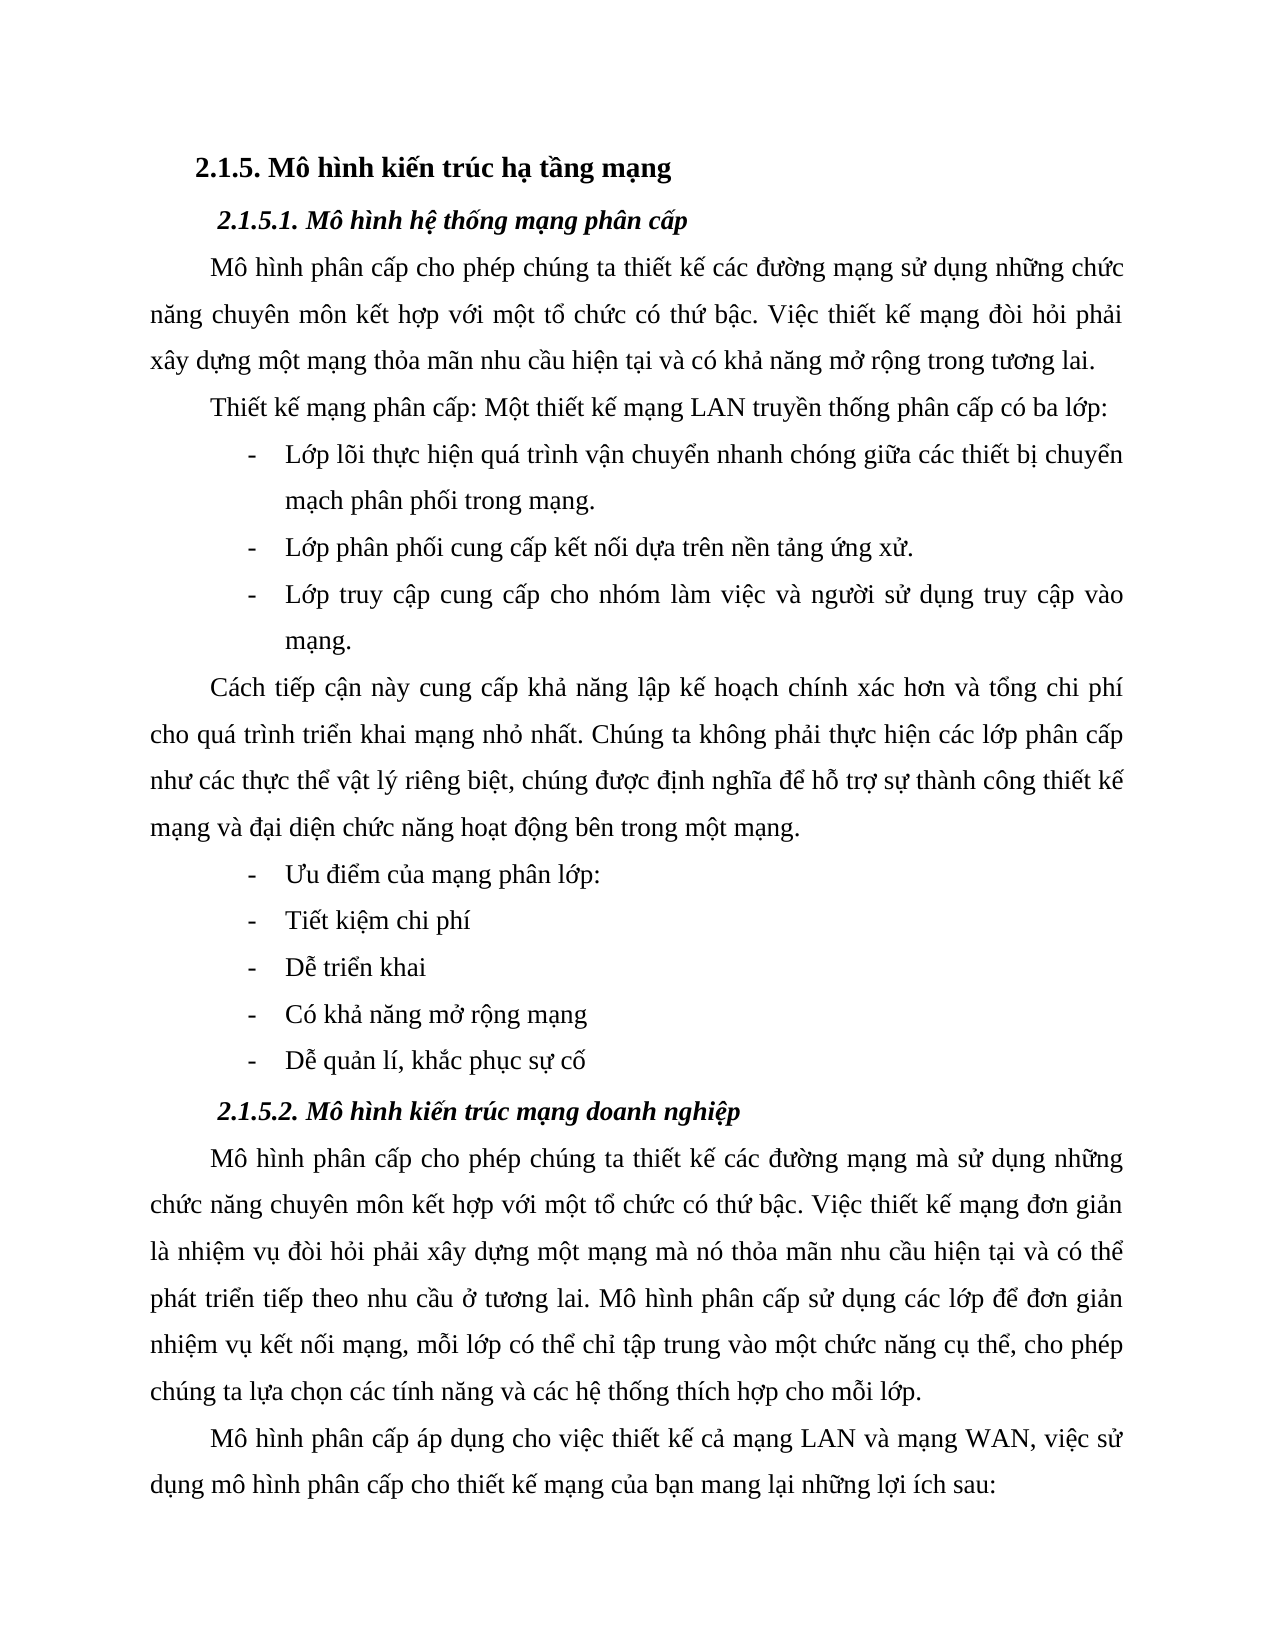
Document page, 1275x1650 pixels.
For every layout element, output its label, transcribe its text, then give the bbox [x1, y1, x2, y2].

subtitle Mô hình hệ thống mạng phân cấp [217, 204, 1125, 236]
list Có khả năng mở rộng mạng [247, 998, 1125, 1029]
list Tiết kiệm chi phí [247, 904, 1125, 936]
list Lớp lõi thực hiện quá trình vận chuyển nhanh chóng giữa các thiết bị chuyển mạch phân phối trong mạng. [247, 438, 1125, 516]
subtitle Mô hình kiến trúc hạ tầng mạng [195, 150, 1125, 183]
list Ưu điểm của mạng phân lớp: [247, 858, 1125, 889]
text Mô hình phân cấp cho phép chúng ta thiết kế các đường mạng sử dụng những chức năng chuyên môn kết hợp với một tổ chức có thứ bậc. Việc thiết kế mạng đòi hỏi phải xây dựng một mạng thỏa mãn nhu cầu hiện tại và có khả năng mở rộng trong tương lai. [150, 251, 1125, 376]
text Cách tiếp cận này cung cấp khả năng lập kế hoạch chính xác hơn và tổng chi phí cho quá trình triển khai mạng nhỏ nhất. Chúng ta không phải thực hiện các lớp phân cấp như các thực thể vật lý riêng biệt, chúng được định nghĩa để hỗ trợ sự thành công thiết kế mạng và đại diện chức năng hoạt động bên trong một mạng. [150, 671, 1125, 842]
text Mô hình phân cấp cho phép chúng ta thiết kế các đường mạng mà sử dụng những chức năng chuyên môn kết hợp với một tổ chức có thứ bậc. Việc thiết kế mạng đơn giản là nhiệm vụ đòi hỏi phải xây dựng một mạng mà nó thỏa mãn nhu cầu hiện tại và có thể phát triển tiếp theo nhu cầu ở tương lai. Mô hình phân cấp sử dụng các lớp để đơn giản nhiệm vụ kết nối mạng, mỗi lớp có thể chỉ tập trung vào một chức năng cụ thể, cho phép chúng ta lựa chọn các tính năng và các hệ thống thích hợp cho mỗi lớp. [150, 1142, 1125, 1406]
text Mô hình phân cấp áp dụng cho việc thiết kế cả mạng LAN và mạng WAN, việc sử dụng mô hình phân cấp cho thiết kế mạng của bạn mang lại những lợi ích sau: [150, 1422, 1125, 1500]
list Dễ quản lí, khắc phục sự cố [247, 1044, 1125, 1076]
list Lớp phân phối cung cấp kết nối dựa trên nền tảng ứng xử. [247, 531, 1125, 562]
text Thiết kế mạng phân cấp: Một thiết kế mạng LAN truyền thống phân cấp có ba lớp: [150, 391, 1125, 422]
list Dễ triển khai [247, 951, 1125, 982]
subtitle Mô hình kiến trúc mạng doanh nghiệp [217, 1095, 1125, 1126]
list Lớp truy cập cung cấp cho nhóm làm việc và người sử dụng truy cập vào mạng. [247, 578, 1125, 656]
